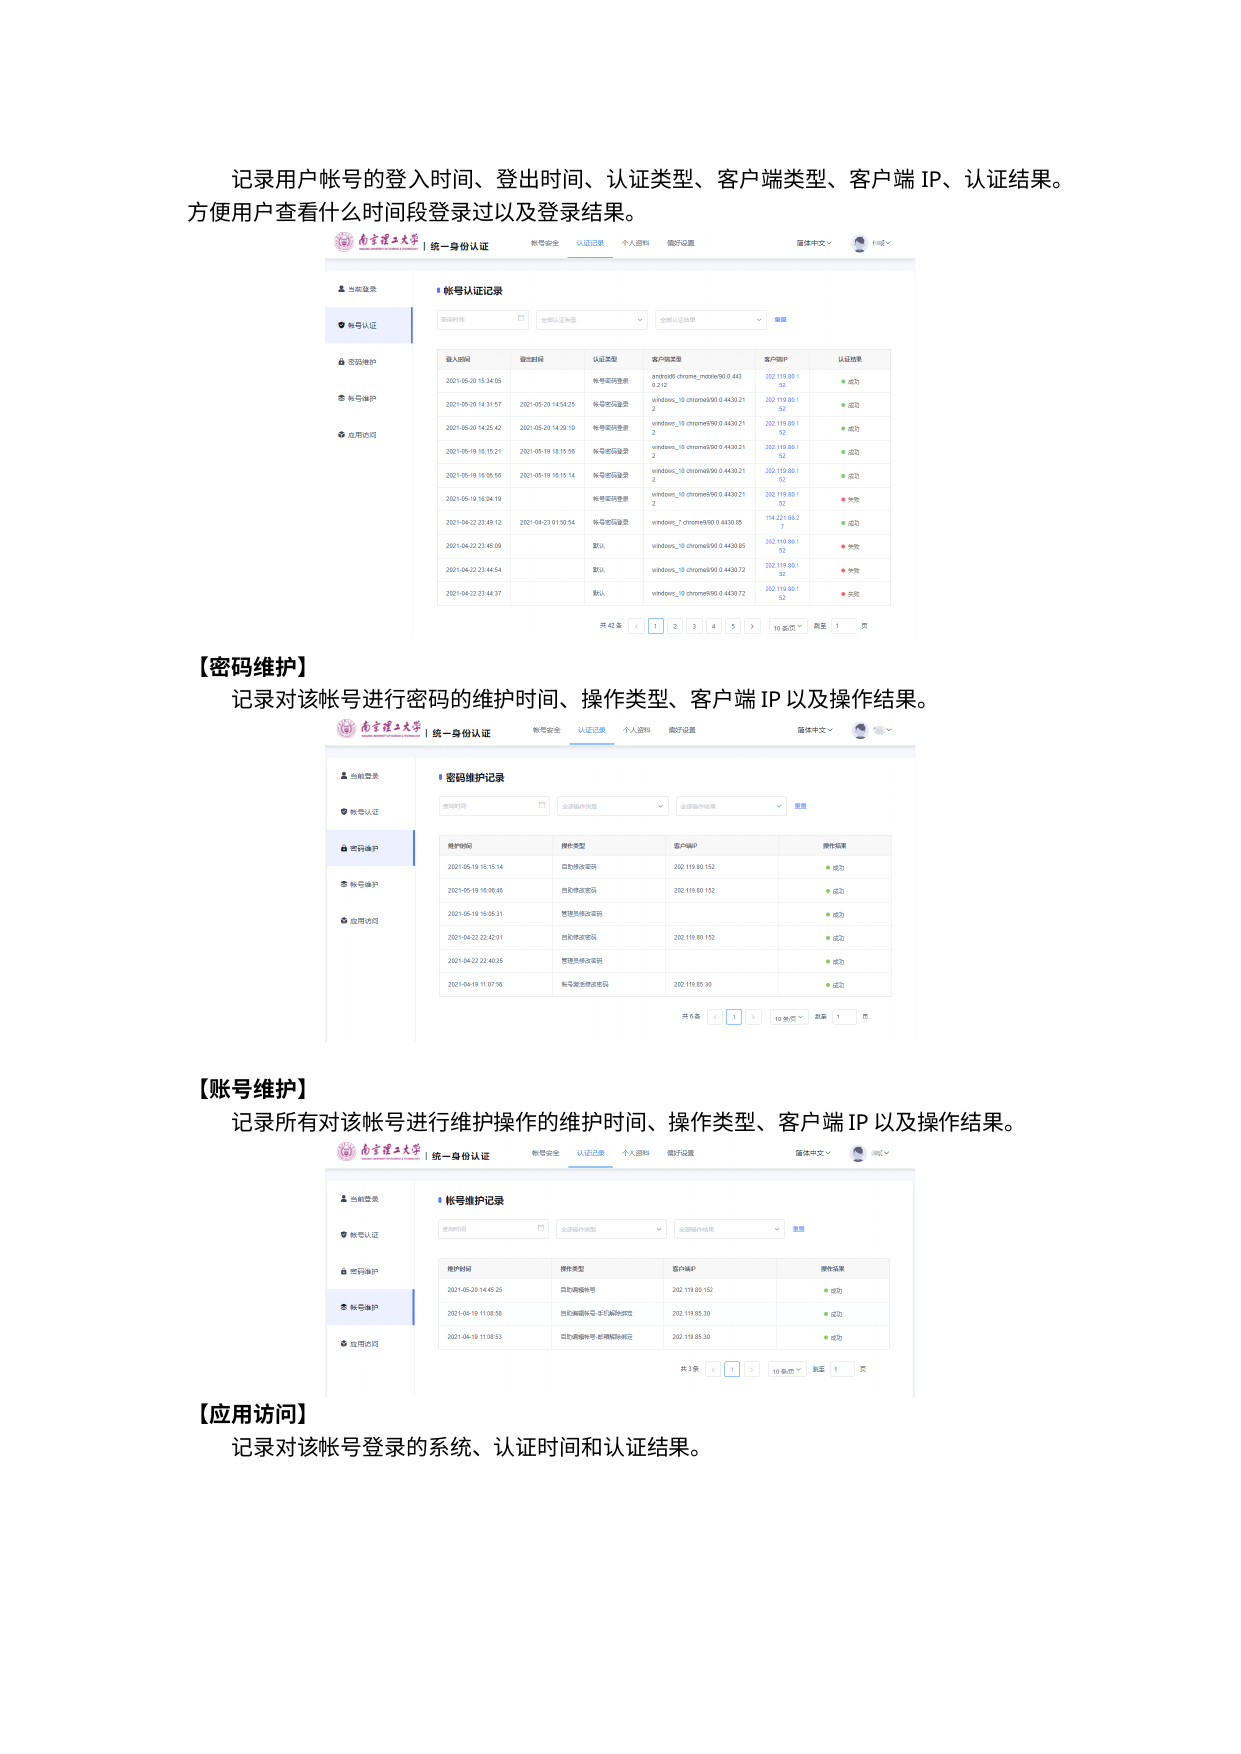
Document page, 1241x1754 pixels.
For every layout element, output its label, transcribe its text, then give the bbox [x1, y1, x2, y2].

picture [325, 714, 916, 1042]
text 【账号维护】 [187, 1072, 1053, 1104]
text 记录用户帐号的登入时间、登出时间、认证类型、客户端类型、客户端IP、认证结果。方便用户查看什么时间段登录过以及登录结果。 [187, 162, 1053, 227]
text 记录所有对该帐号进行维护操作的维护时间、操作类型、客户端IP以及操作结果。 [187, 1104, 1053, 1137]
text 记录对该帐号登录的系统、认证时间和认证结果。 [187, 1429, 1053, 1462]
picture [325, 227, 916, 637]
picture [325, 1137, 916, 1397]
text 记录对该帐号进行密码的维护时间、操作类型、客户端IP以及操作结果。 [187, 682, 1053, 714]
text 【密码维护】 [187, 649, 1053, 682]
text 【应用访问】 [187, 1397, 1053, 1429]
